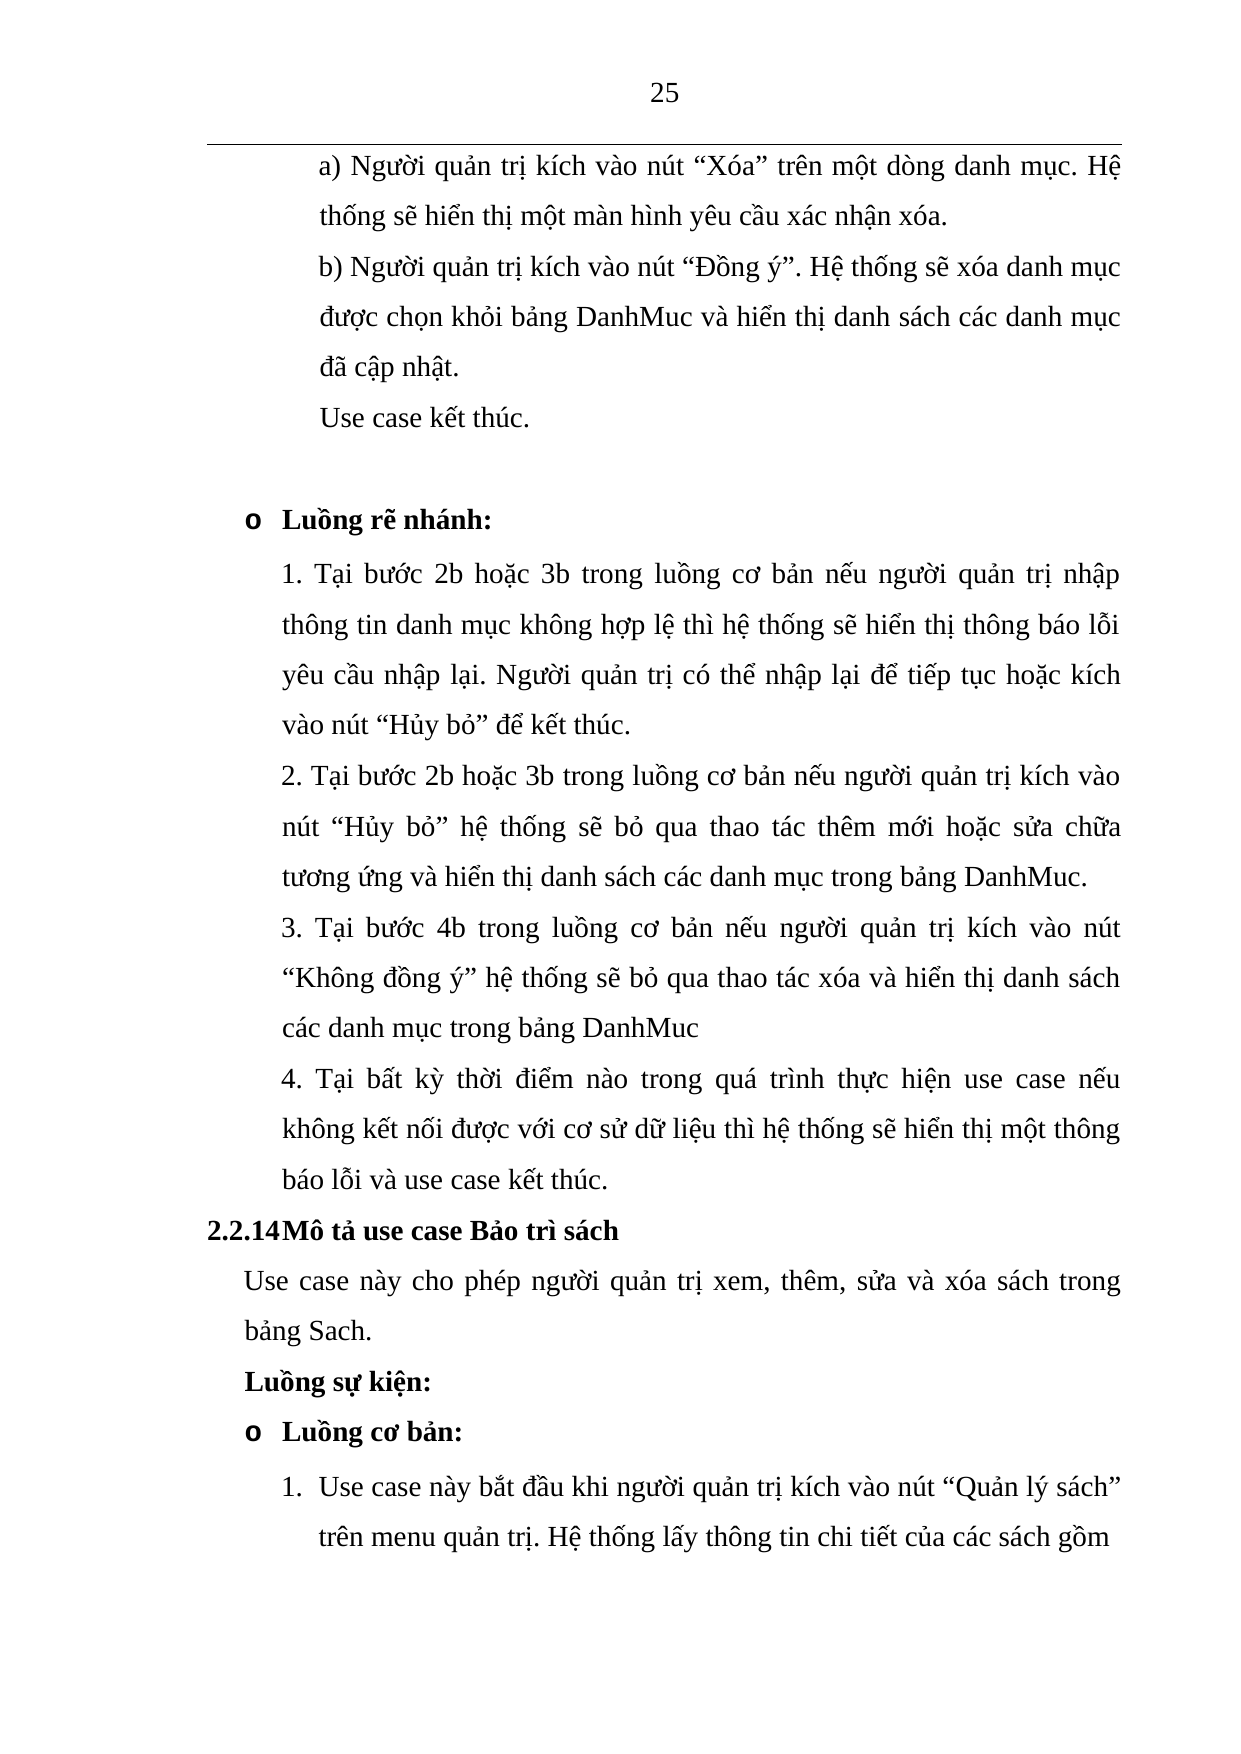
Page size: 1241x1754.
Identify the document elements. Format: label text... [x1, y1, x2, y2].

text a) Người quản trị kích vào nút “Xóa” trên một dòng danh mục. Hệ thống sẽ hiển thị một màn hình yêu cầu xác nhận xóa. [318, 148, 1122, 232]
text 3. Tại bước 4b trong luồng cơ bản nếu người quản trị kích vào nút “Không đồng ý” hệ thống sẽ bỏ qua thao tác xóa và hiển thị danh sách các danh mục trong bảng DanhMuc [281, 910, 1122, 1044]
list Use case này bắt đầu khi người quản trị kích vào nút “Quản lý sách” trên menu quản trị. Hệ thống lấy thông tin chi tiết của các sách gồm [281, 1469, 1122, 1553]
list Luồng cơ bản: [244, 1414, 1122, 1451]
text Use case kết thúc. [282, 400, 1122, 434]
text 1. Tại bước 2b hoặc 3b trong luồng cơ bản nếu người quản trị nhập thông tin danh mục không hợp lệ thì hệ thống sẽ hiển thị thông báo lỗi yêu cầu nhập lại. Người quản trị có thể nhập lại để tiếp tục hoặc kích vào nút “Hủy bỏ” để kết thúc. [281, 557, 1122, 741]
text 2. Tại bước 2b hoặc 3b trong luồng cơ bản nếu người quản trị kích vào nút “Hủy bỏ” hệ thống sẽ bỏ qua thao tác thêm mới hoặc sửa chữa tương ứng và hiển thị danh sách các danh mục trong bảng DanhMuc. [281, 758, 1122, 892]
list Luồng rẽ nhánh: [244, 502, 1122, 538]
text 4. Tại bất kỳ thời điểm nào trong quá trình thực hiện use case nếu không kết nối được với cơ sử dữ liệu thì hệ thống sẽ hiển thị một thông báo lỗi và use case kết thúc. [281, 1061, 1122, 1195]
subtitle Mô tả use case Bảo trì sách [207, 1213, 1122, 1246]
text Luồng sự kiện: [244, 1364, 1122, 1398]
text b) Người quản trị kích vào nút “Đồng ý”. Hệ thống sẽ xóa danh mục được chọn khỏi bảng DanhMuc và hiển thị danh sách các danh mục đã cập nhật. [318, 249, 1122, 383]
text Use case này cho phép người quản trị xem, thêm, sửa và xóa sách trong bảng Sach. [243, 1263, 1122, 1347]
